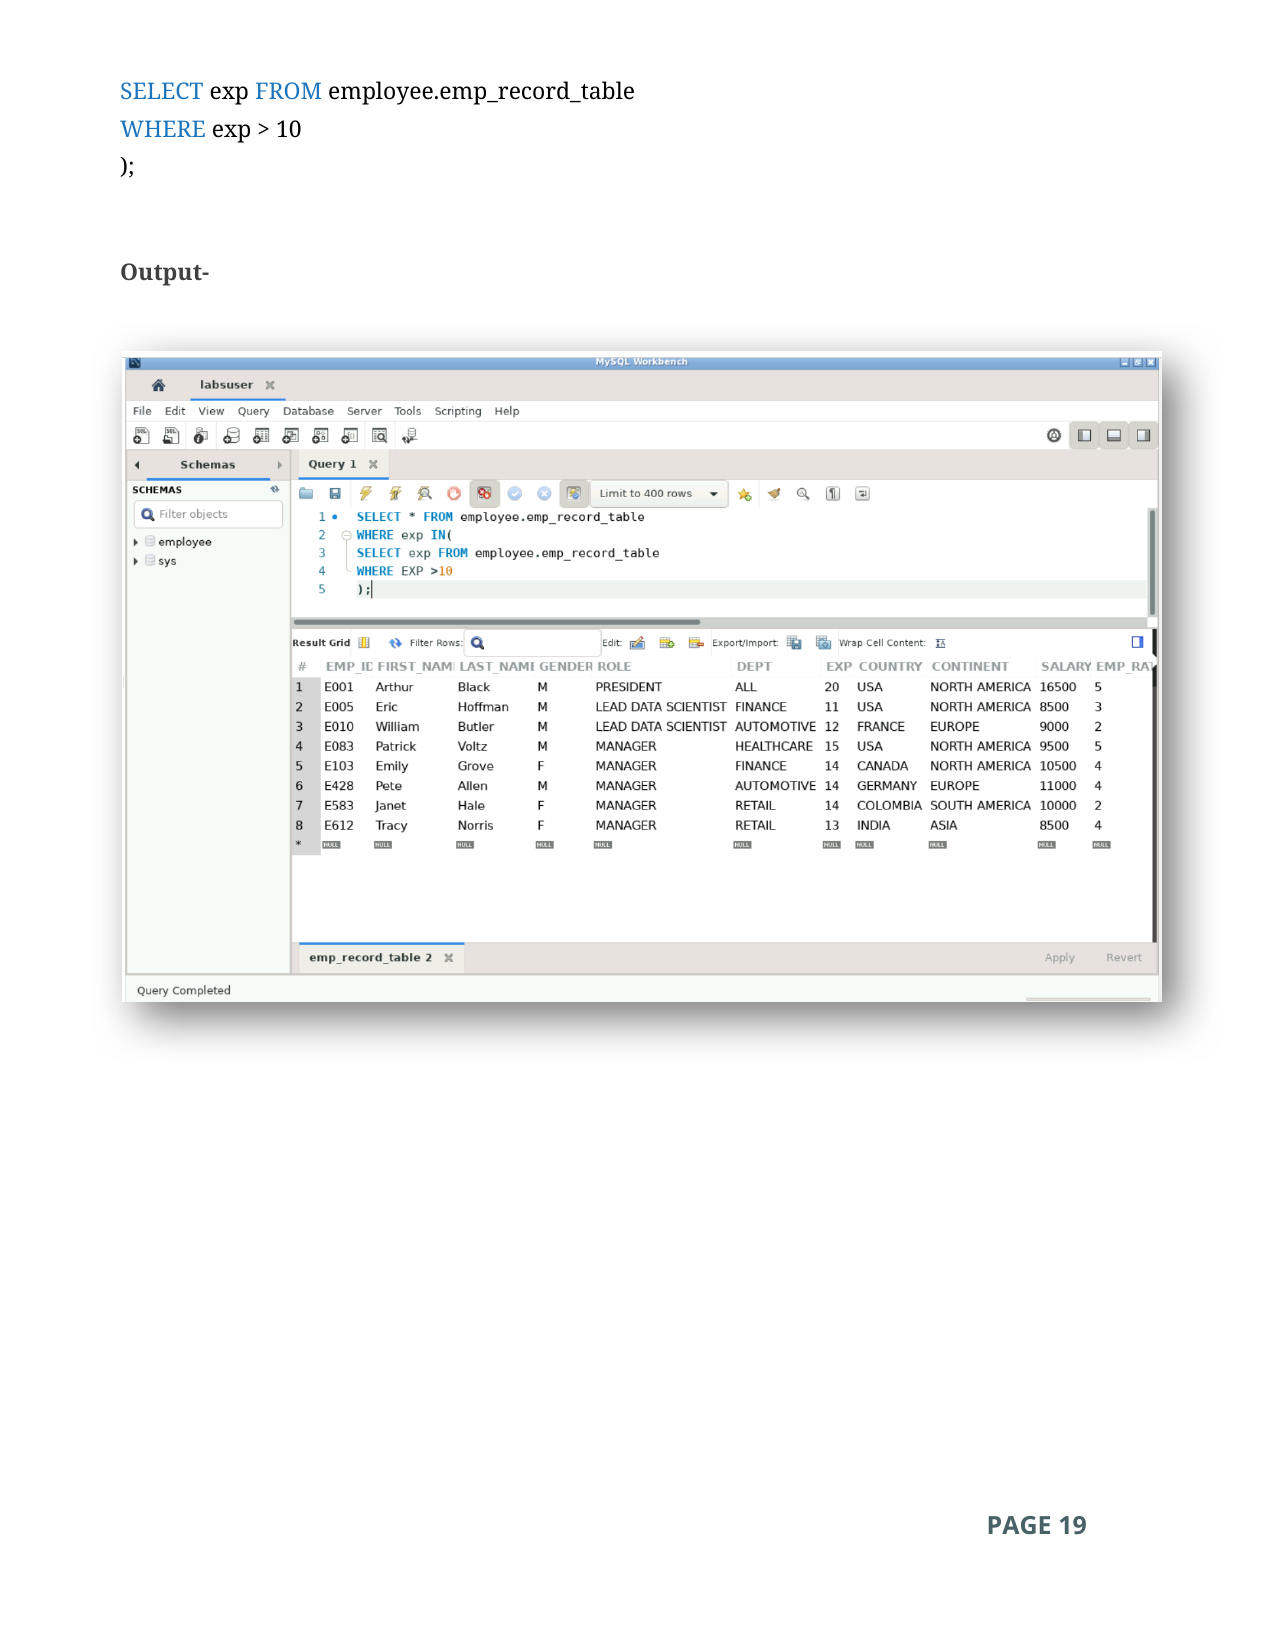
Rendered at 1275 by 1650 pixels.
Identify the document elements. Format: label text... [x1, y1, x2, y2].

picture [122, 351, 1162, 1002]
list SELECT exp FROM employee.emp_record_table [120, 75, 1200, 106]
list WHERE exp > 10 [120, 112, 1200, 144]
list ); [120, 150, 1200, 181]
list Output- [120, 256, 1200, 287]
